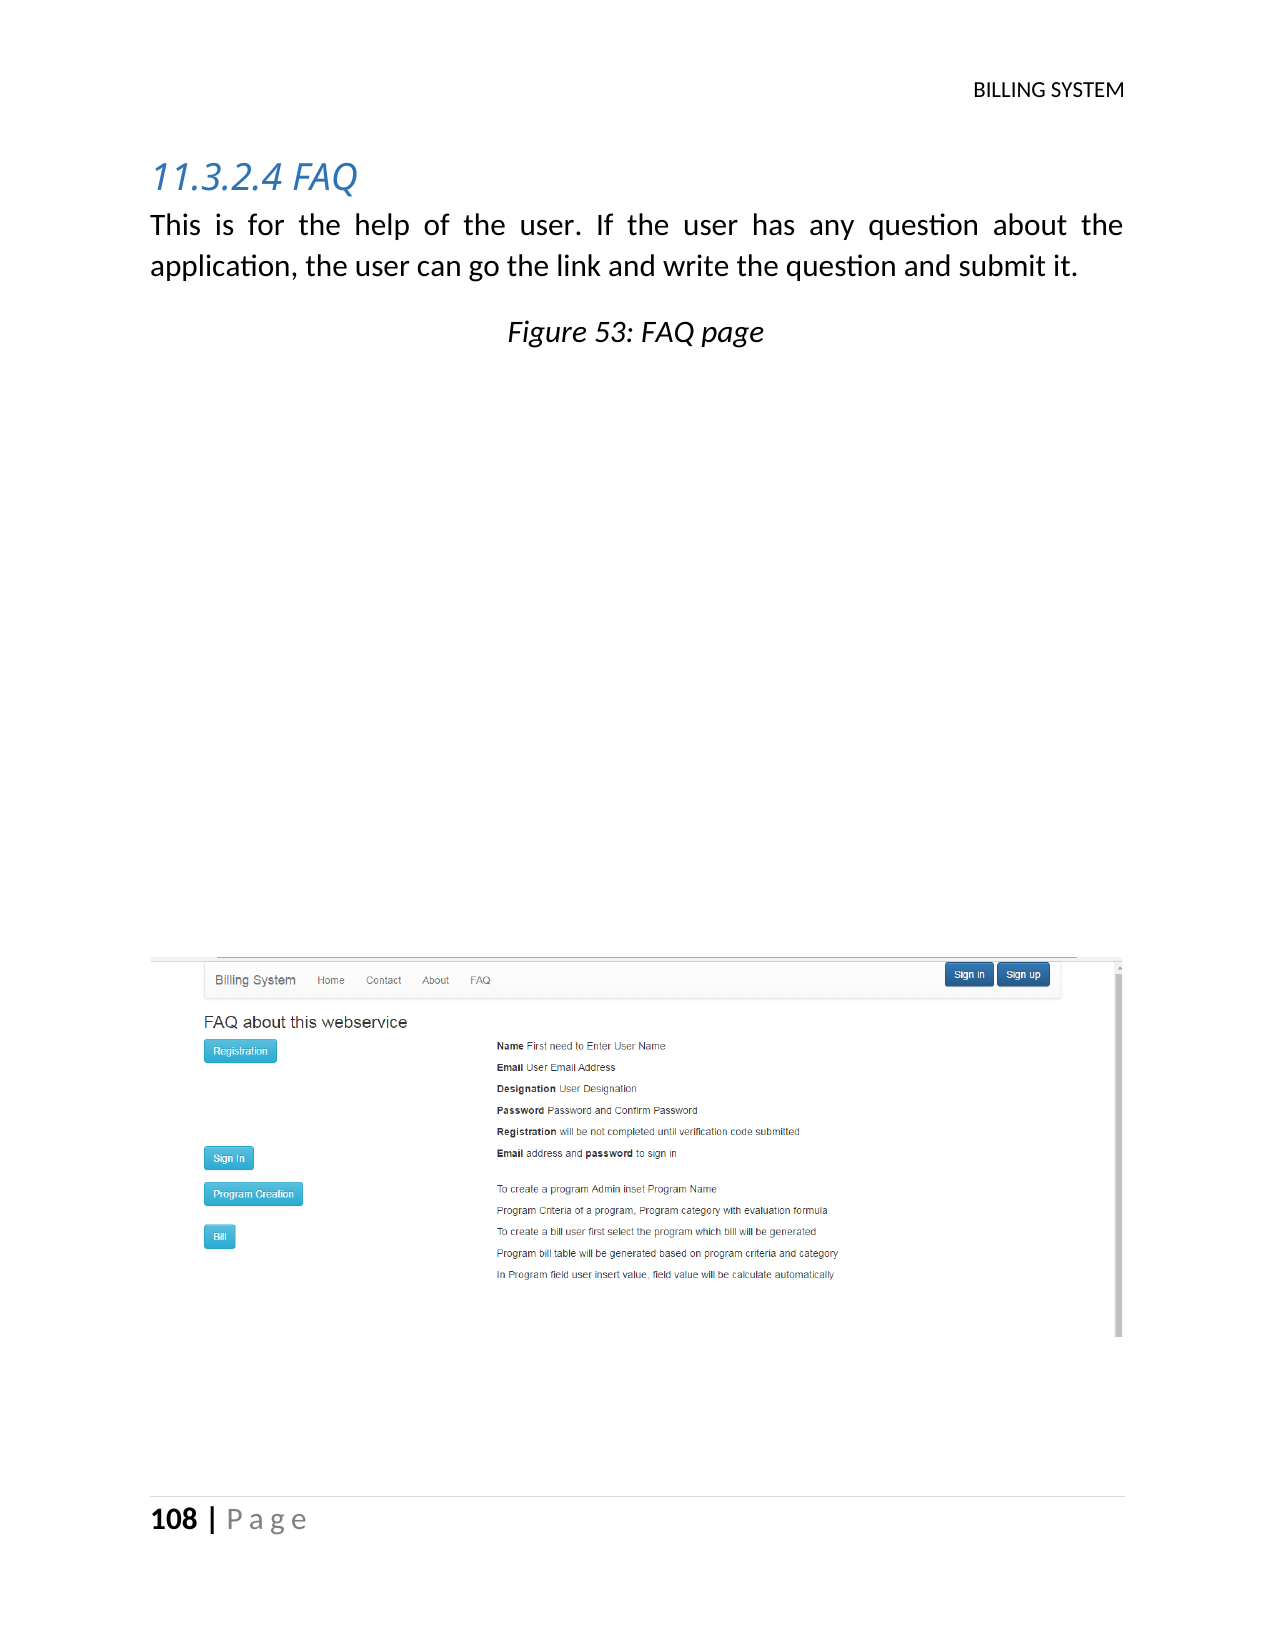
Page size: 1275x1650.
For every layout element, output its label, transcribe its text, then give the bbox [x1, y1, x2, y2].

picture [150, 957, 1122, 1338]
text Figure 53: FAQ page [150, 312, 1125, 351]
subtitle 11.3.2.4 FAQ [150, 150, 1125, 201]
text This is for the help of the user. If the user has any question about the application, the user can go the link and write the question and submit it. [150, 205, 1125, 284]
